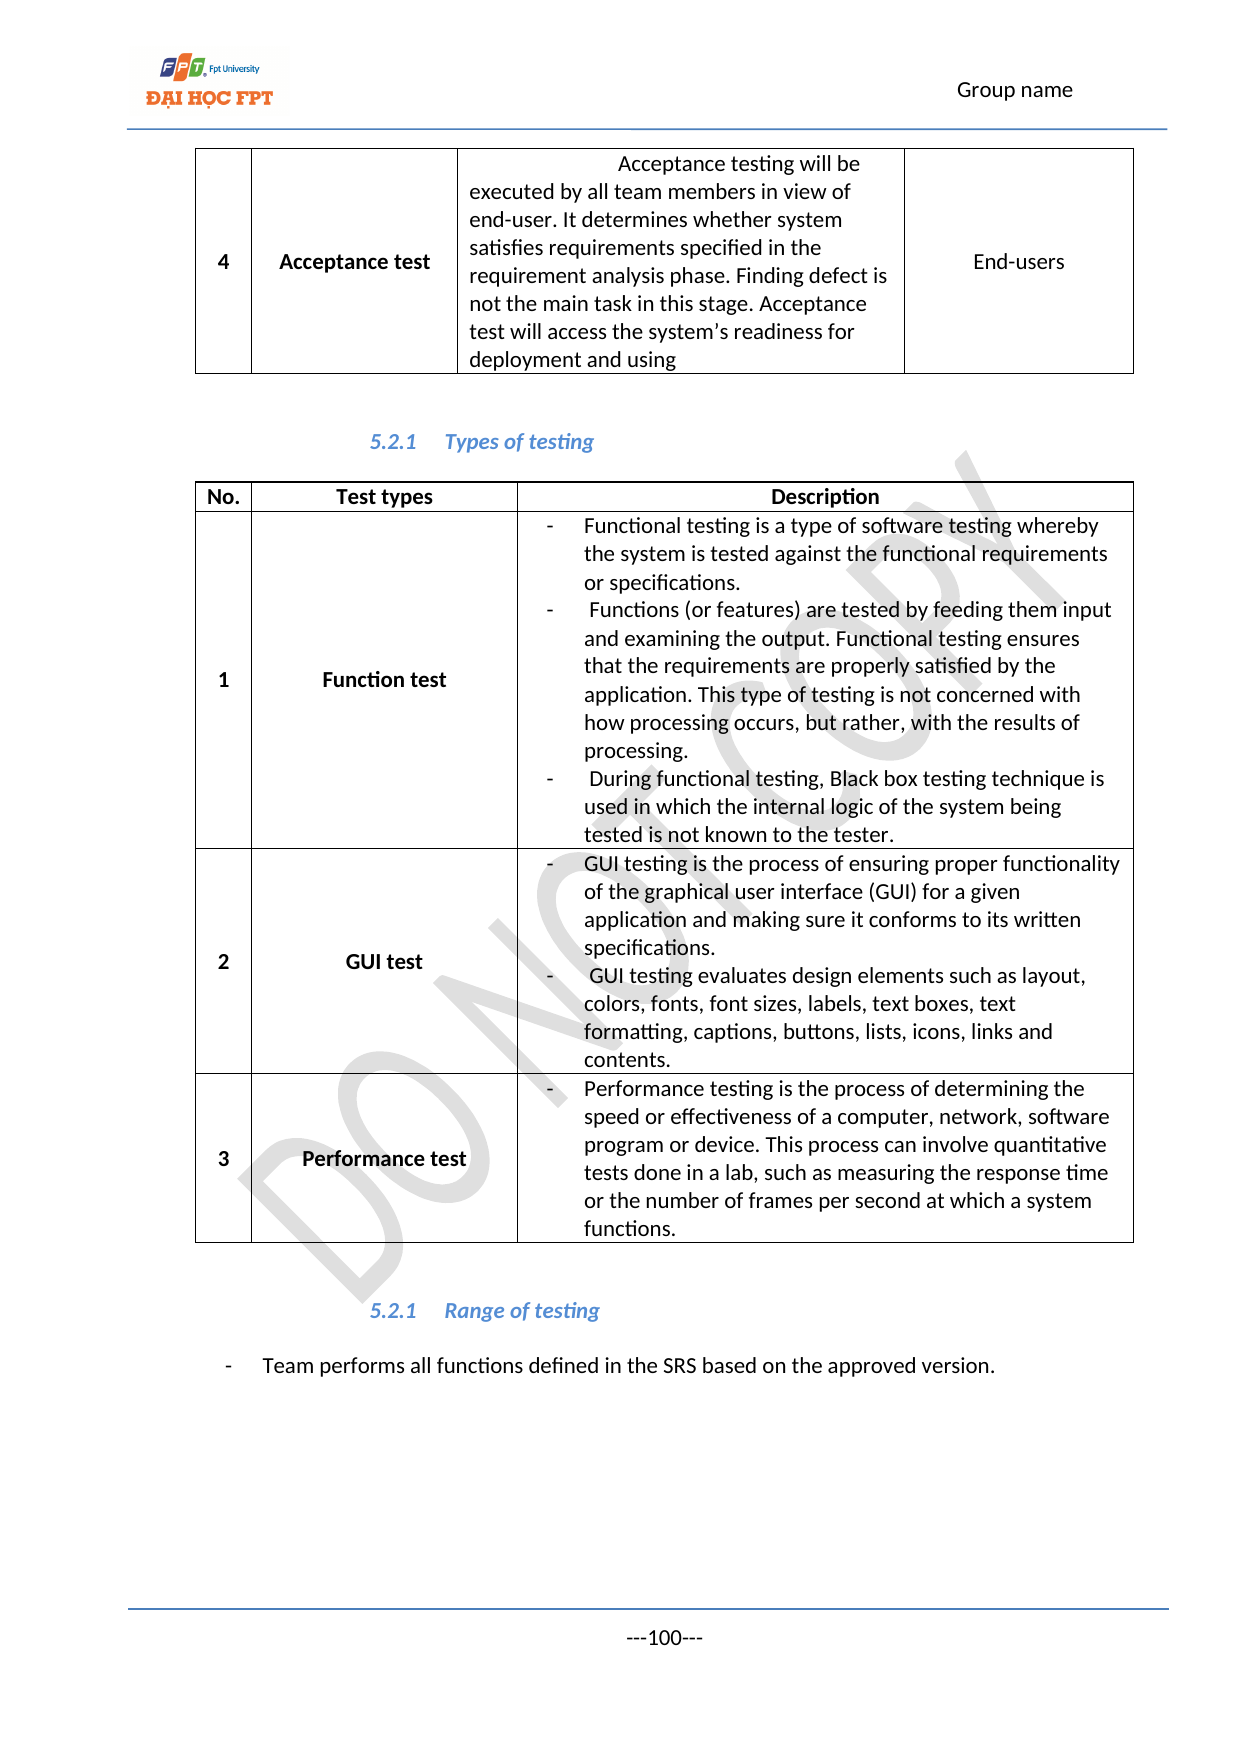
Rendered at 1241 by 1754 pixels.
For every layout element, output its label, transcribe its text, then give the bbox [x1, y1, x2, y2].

table_cell 2 [196, 849, 251, 1073]
table_cell Function test [252, 512, 517, 848]
table_cell Performance testing is the process of determining the speed or effectiveness of a computer, network, software program or device. This process can involve quantitative tests done in a lab, such as measuring the response time or the number of frames per second at which a system functions. [518, 1074, 1133, 1242]
table_cell Acceptance test [252, 149, 457, 373]
list Team performs all functions defined in the SRS based on the approved version. [225, 1351, 1122, 1379]
subtitle Range of testing [369, 1296, 1122, 1324]
table_cell 1 [196, 512, 251, 848]
table_cell GUI testing is the process of ensuring proper functionality of the graphical user interface (GUI) for a given application and making sure it conforms to its written specifications. GUI testing evaluates design elements such as layout, colors, fonts, font sizes, labels, text boxes, text formatting, captions, buttons, lists, icons, links and contents. [518, 849, 1133, 1073]
table_header No. [196, 483, 251, 511]
table_cell Functional testing is a type of software testing whereby the system is tested against the functional requirements or specifications. Functions (or features) are tested by feeding them input and examining the output. Functional testing ensures that the requirements are properly satisfied by the application. This type of testing is not concerned with how processing occurs, but rather, with the results of processing. During functional testing, Black box testing technique is used in which the internal logic of the system being tested is not known to the tester. [518, 512, 1133, 848]
table_cell GUI test [252, 849, 517, 1073]
subtitle Types of testing [369, 427, 1122, 455]
picture [129, 46, 290, 116]
table_cell Performance test [252, 1074, 517, 1242]
table_header Test types [252, 483, 517, 511]
table_cell Acceptance testing will be executed by all team members in view of end-user. It determines whether system satisfies requirements specified in the requirement analysis phase. Finding defect is not the main task in this stage. Acceptance test will access the system’s readiness for deployment and using [458, 149, 904, 373]
table_cell End-users [905, 149, 1133, 373]
table_cell 3 [196, 1074, 251, 1242]
table_cell 4 [196, 149, 251, 373]
table_header Description [518, 483, 1133, 511]
